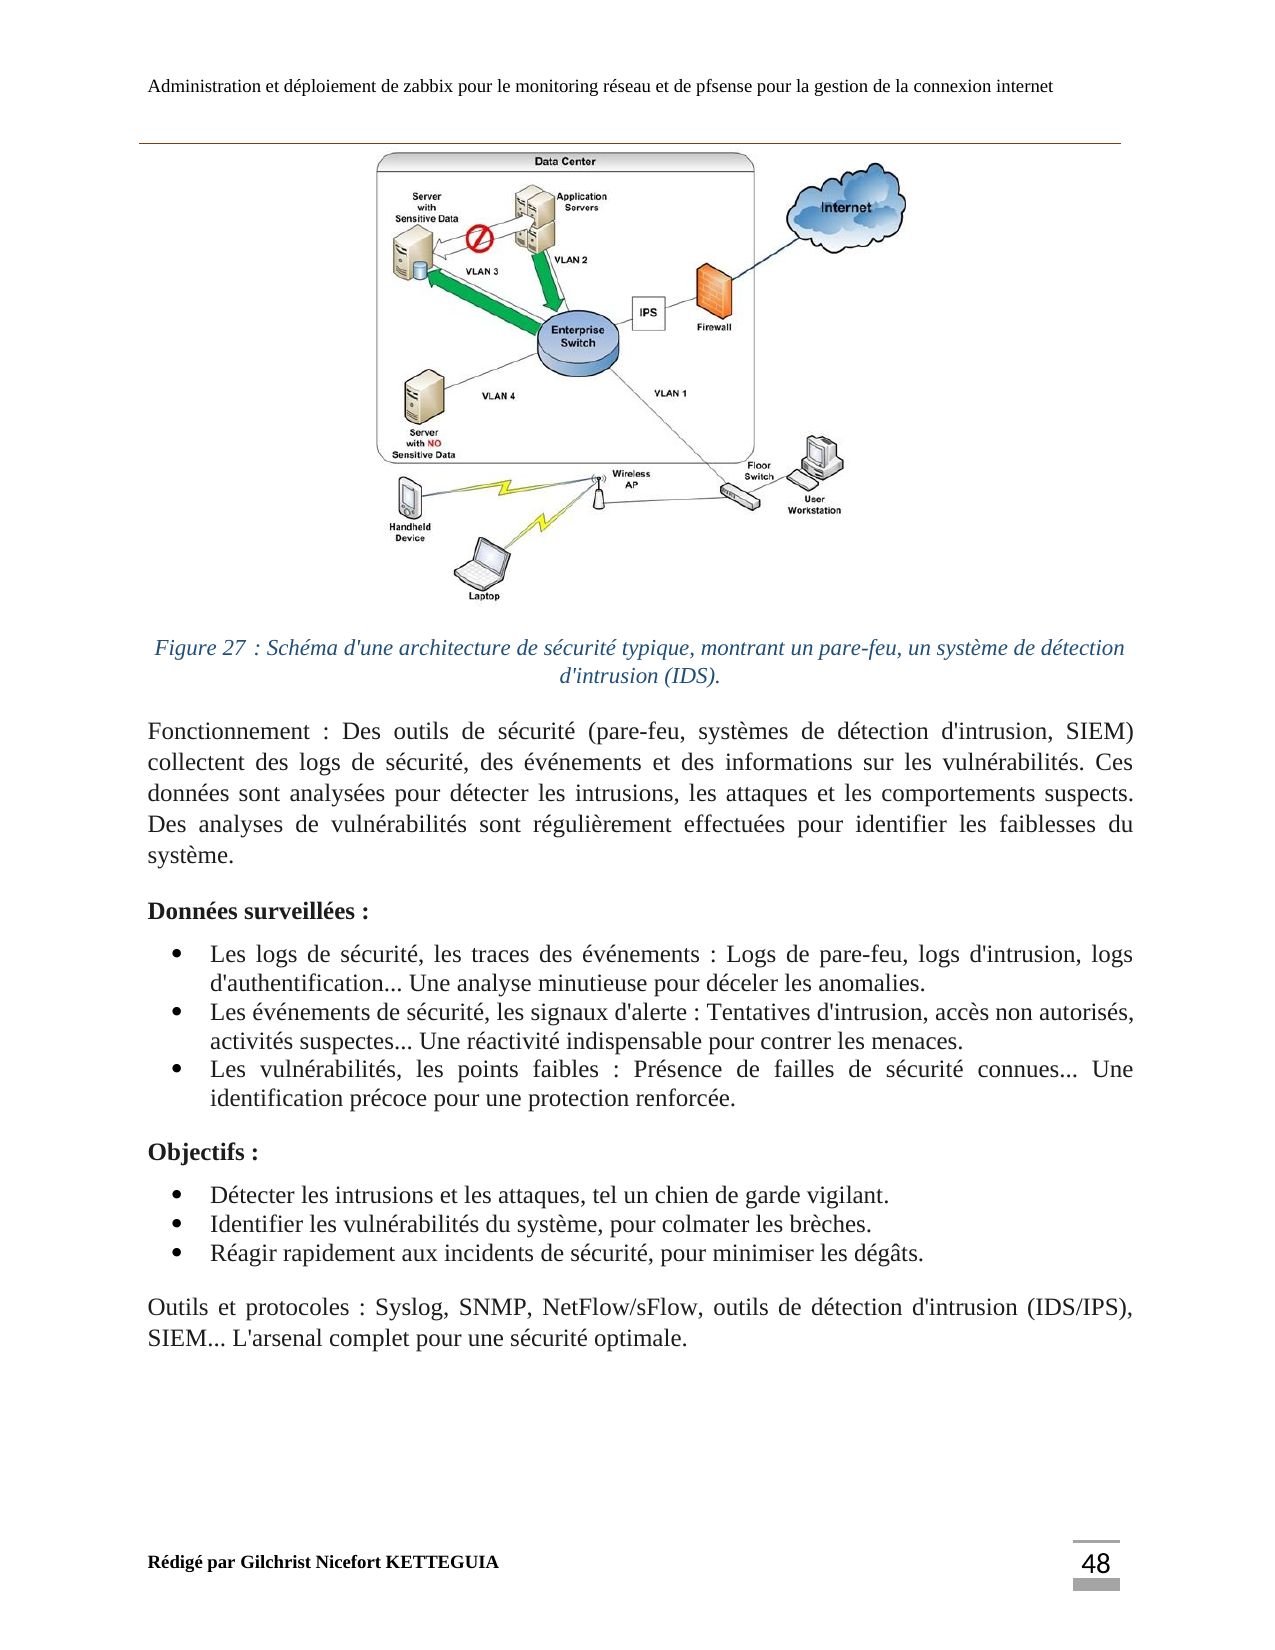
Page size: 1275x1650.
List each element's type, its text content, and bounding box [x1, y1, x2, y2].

text Données surveillées : [147, 896, 1135, 925]
text Outils et protocoles : Syslog, SNMP, NetFlow/sFlow, outils de détection d'intrusion (IDS/IPS), SIEM... L'arsenal complet pour une sécurité optimale. [147, 1292, 1135, 1352]
text Figure 27 : Schéma d'une architecture de sécurité typique, montrant un pare-feu, un système de détection d'intrusion (IDS). [147, 634, 1135, 689]
list Identifier les vulnérabilités du système, pour colmater les brèches. [172, 1209, 1135, 1238]
list Détecter les intrusions et les attaques, tel un chien de garde vigilant. [172, 1181, 1135, 1209]
list Réagir rapidement aux incidents de sécurité, pour minimiser les dégâts. [172, 1238, 1135, 1267]
list Les événements de sécurité, les signaux d'alerte : Tentatives d'intrusion, accès non autorisés, activités suspectes... Une réactivité indispensable pour contrer les menaces. [172, 997, 1135, 1054]
text Fonctionnement : Des outils de sécurité (pare-feu, systèmes de détection d'intrusion, SIEM) collectent des logs de sécurité, des événements et des informations sur les vulnérabilités. Ces données sont analysées pour détecter les intrusions, les attaques et les comportements suspects. Des analyses de vulnérabilités sont régulièrement effectuées pour identifier les faiblesses du système. [147, 716, 1135, 869]
list Les logs de sécurité, les traces des événements : Logs de pare-feu, logs d'intrusion, logs d'authentification... Une analyse minutieuse pour déceler les anomalies. [172, 939, 1135, 997]
picture [376, 147, 906, 607]
text Objectifs : [147, 1137, 1135, 1166]
list Les vulnérabilités, les points faibles : Présence de failles de sécurité connues... Une identification précoce pour une protection renforcée. [172, 1054, 1135, 1112]
